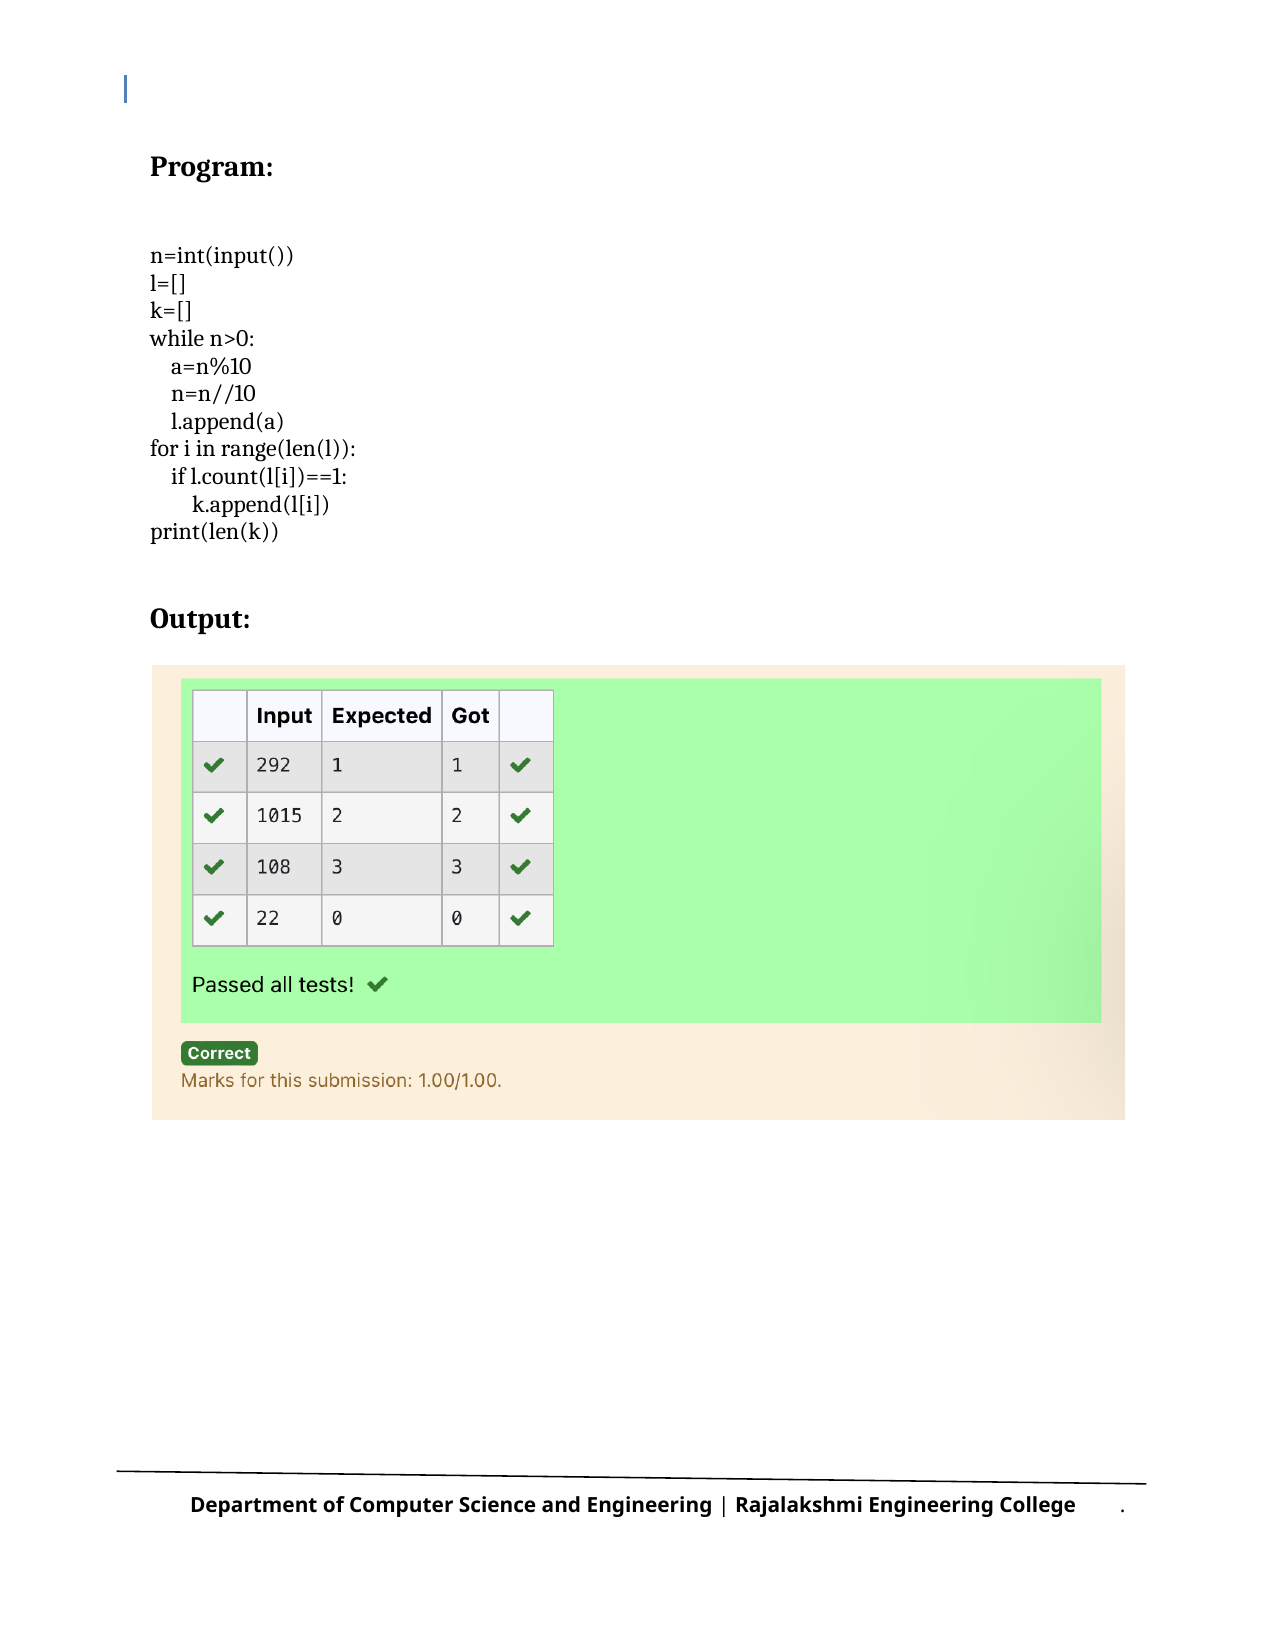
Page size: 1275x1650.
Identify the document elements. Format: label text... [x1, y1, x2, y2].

text Program: [150, 150, 1125, 183]
text k=[] [150, 297, 1125, 325]
text Output: [150, 602, 1125, 636]
text l=[] [150, 270, 1125, 297]
text n=n//10 [150, 380, 1125, 408]
text if l.count(l[i])==1: [150, 463, 1125, 491]
text a=n%10 [150, 352, 1125, 380]
text l.append(a) [150, 408, 1125, 435]
text k.append(l[i]) [150, 491, 1125, 518]
text n=int(input()) [150, 242, 1125, 270]
text print(len(k)) [150, 518, 1125, 546]
text while n>0: [150, 325, 1125, 352]
text for i in range(len(l)): [150, 435, 1125, 463]
picture [150, 665, 1125, 1120]
